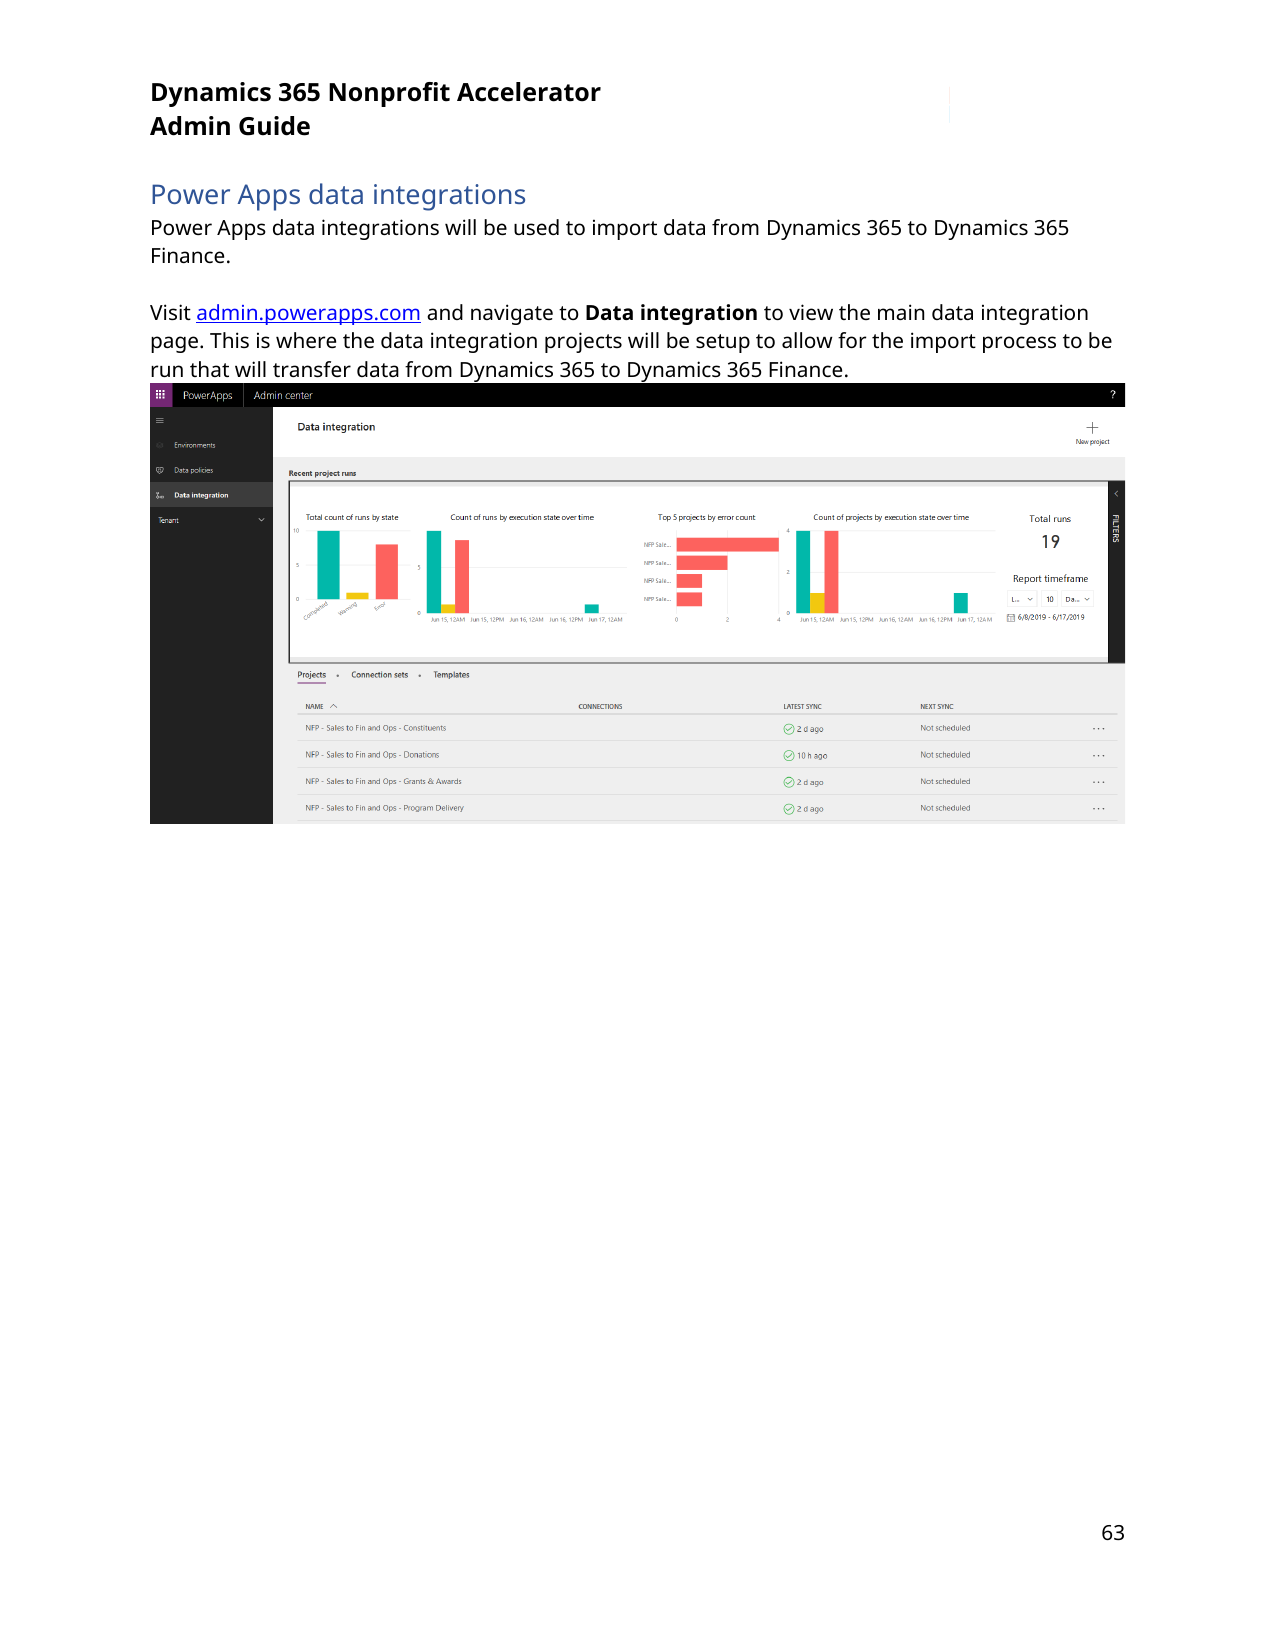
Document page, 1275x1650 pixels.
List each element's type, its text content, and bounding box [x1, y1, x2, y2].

text Visit admin.powerapps.com and navigate to Data integration to view the main data integration page. This is where the data integration projects will be setup to allow for the import process to be run that will transfer data from Dynamics 365 to Dynamics 365 Finance. [150, 298, 1125, 383]
subtitle Power Apps data integrations [150, 176, 1125, 213]
text Power Apps data integrations will be used to import data from Dynamics 365 to Dynamics 365 Finance. [150, 213, 1125, 269]
picture [150, 383, 1125, 824]
